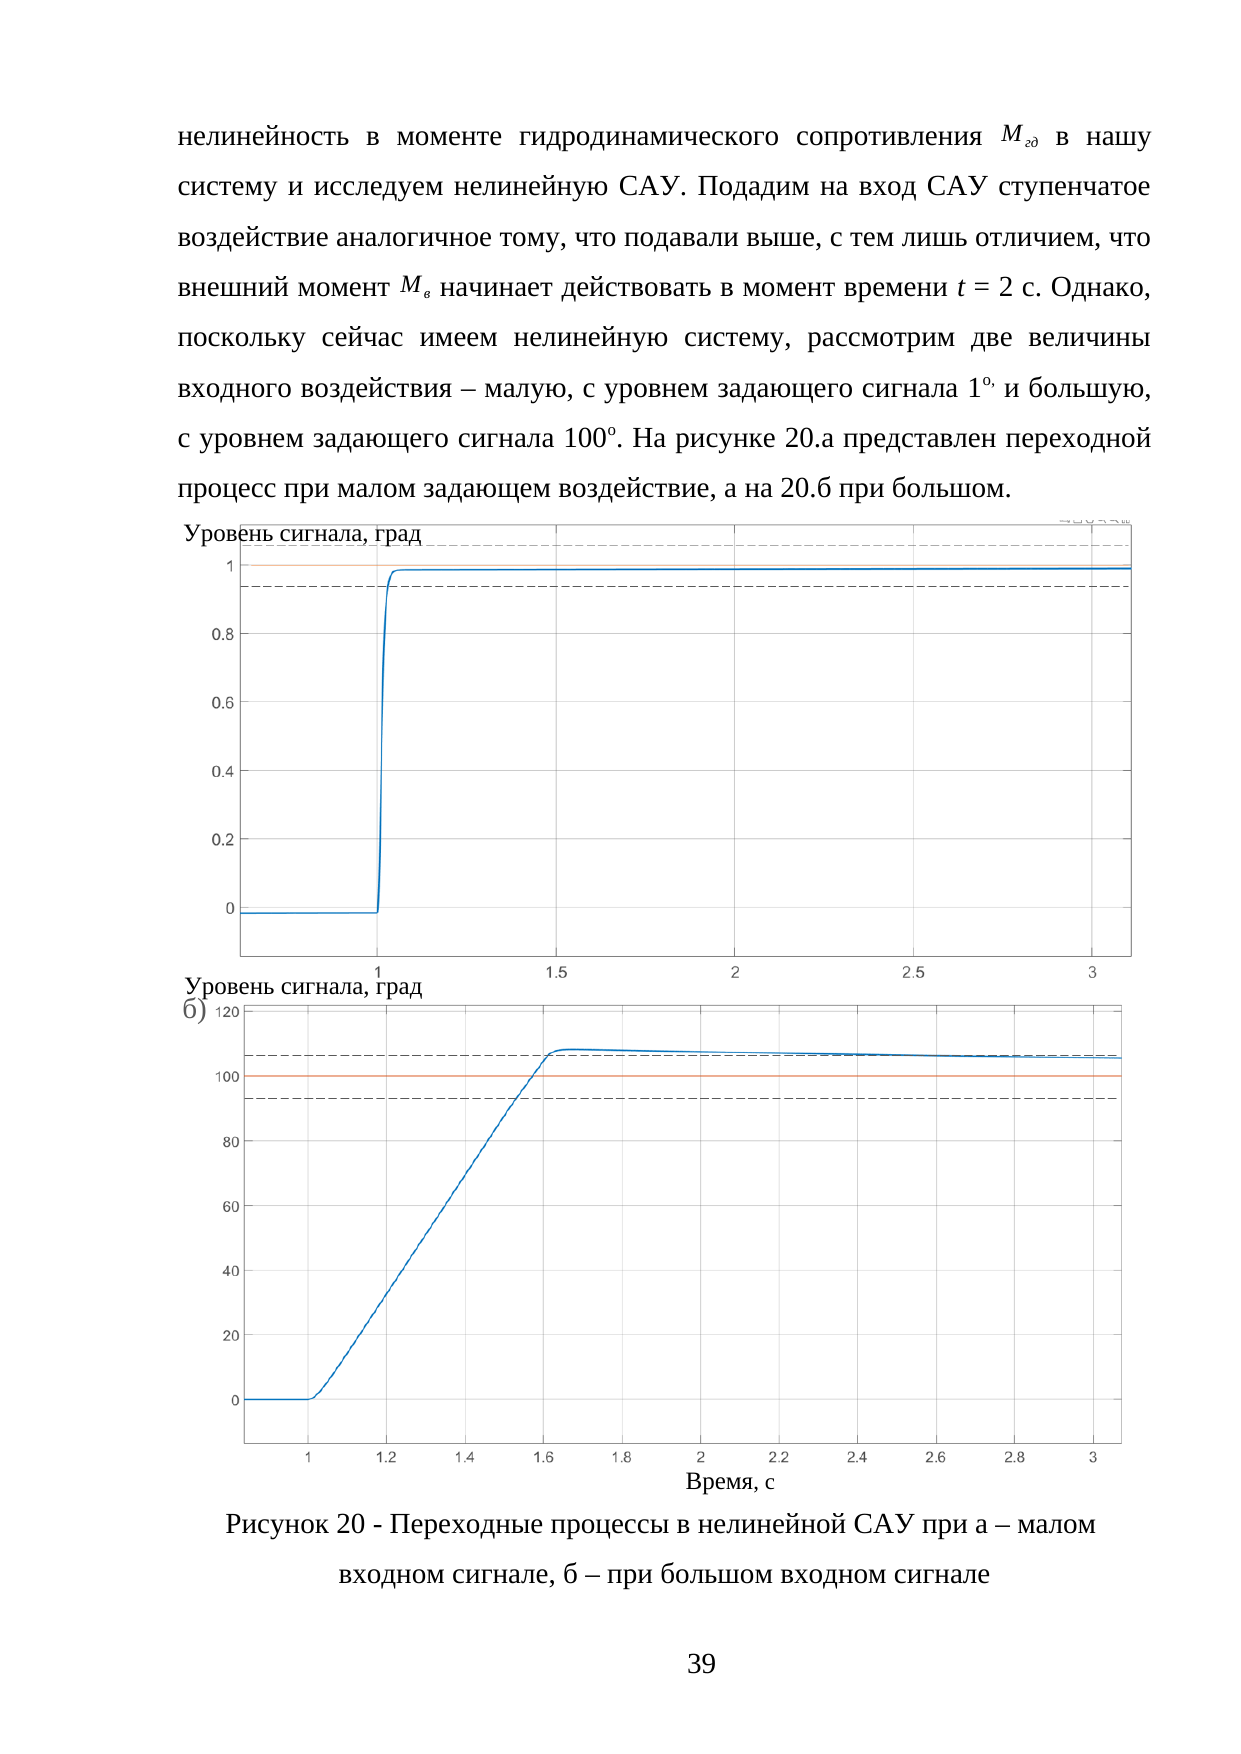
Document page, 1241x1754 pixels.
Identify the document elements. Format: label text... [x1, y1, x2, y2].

picture [199, 999, 1149, 1473]
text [177, 118, 1152, 504]
picture [206, 520, 1150, 983]
picture [199, 1000, 203, 1022]
text Рисунок 20 - Переходные процессы в нелинейной САУ при а – малом входном сигнале, б – при большом входном сигнале [177, 1506, 1152, 1590]
